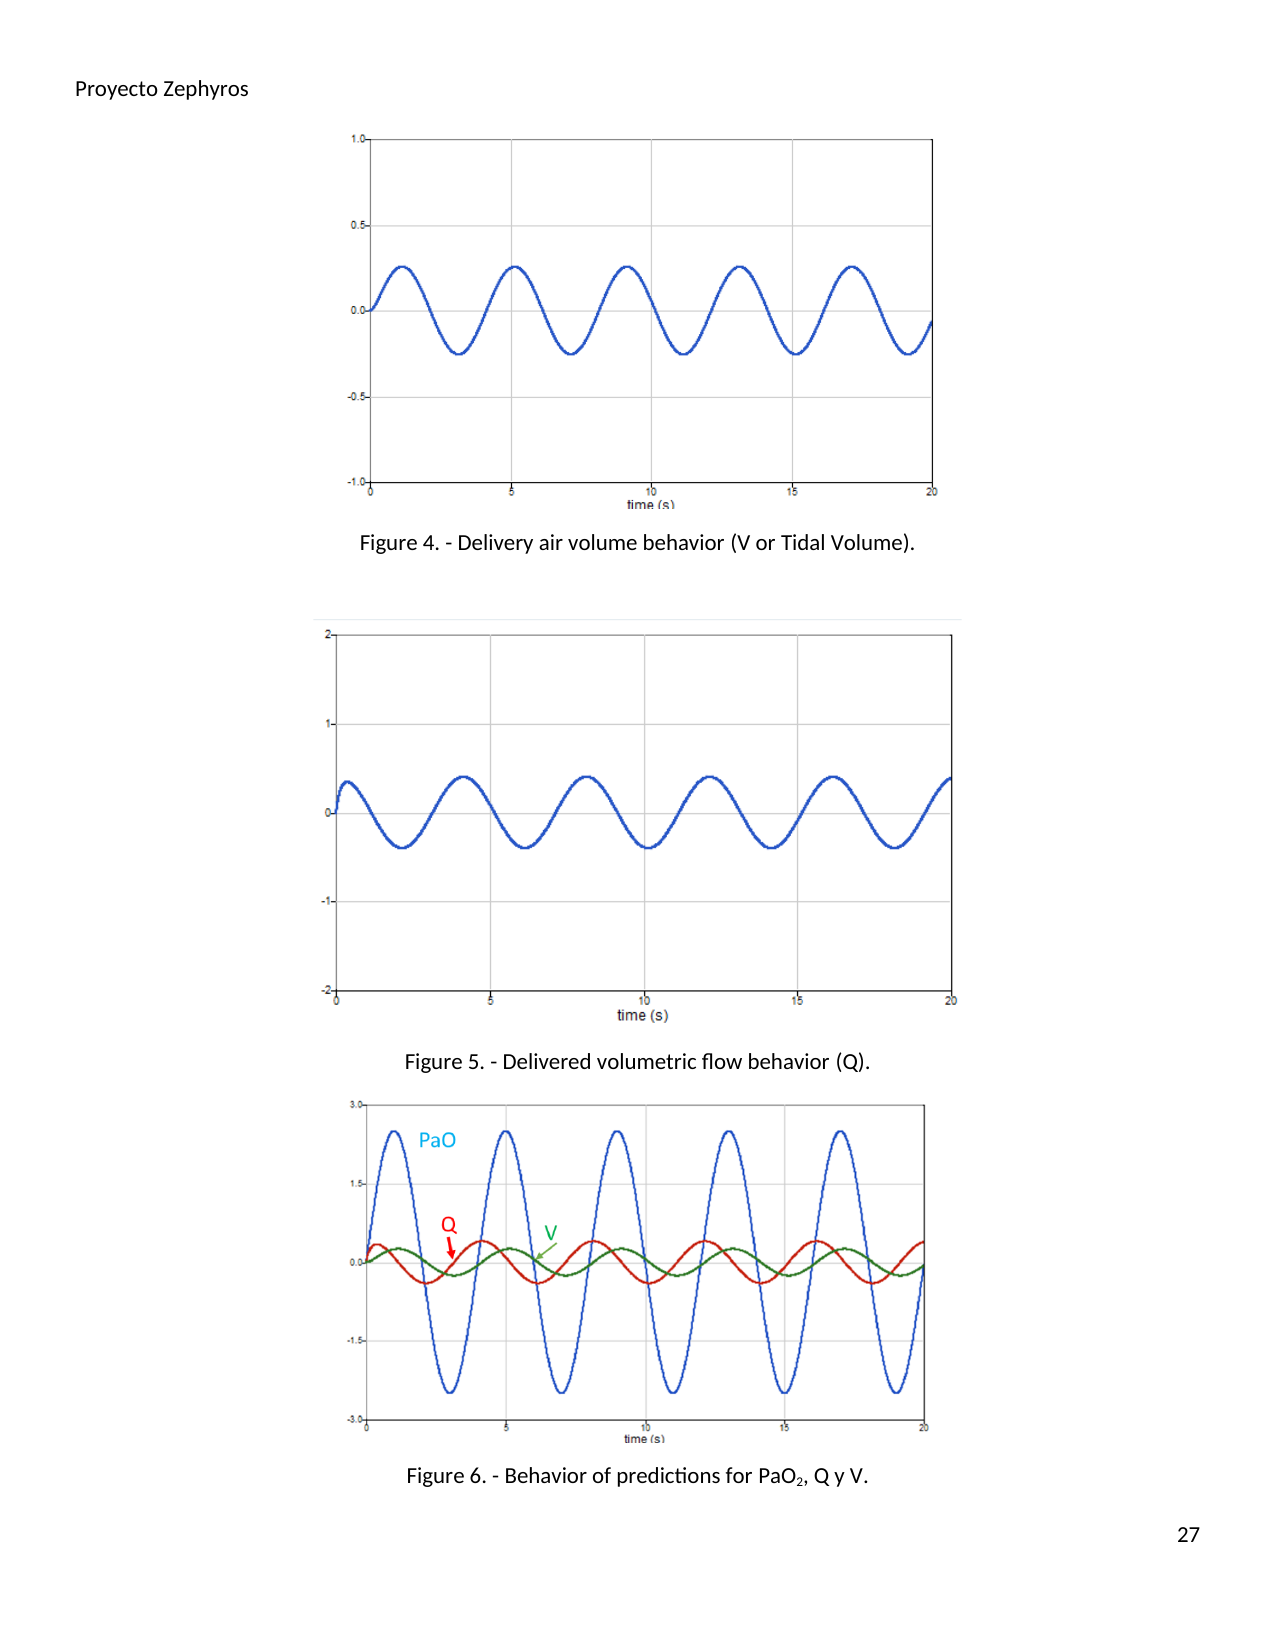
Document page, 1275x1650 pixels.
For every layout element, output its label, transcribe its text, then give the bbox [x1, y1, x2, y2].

text Figure 6. - Behavior of predictions for PaO2, Q y V. [75, 1461, 1200, 1489]
picture [313, 619, 962, 1029]
picture [333, 130, 942, 509]
text Figure 5. - Delivered volumetric flow behavior (Q). [75, 1047, 1200, 1075]
text Figure 4. - Delivery air volume behavior (V or Tidal Volume). [75, 528, 1200, 556]
picture [343, 1094, 932, 1443]
